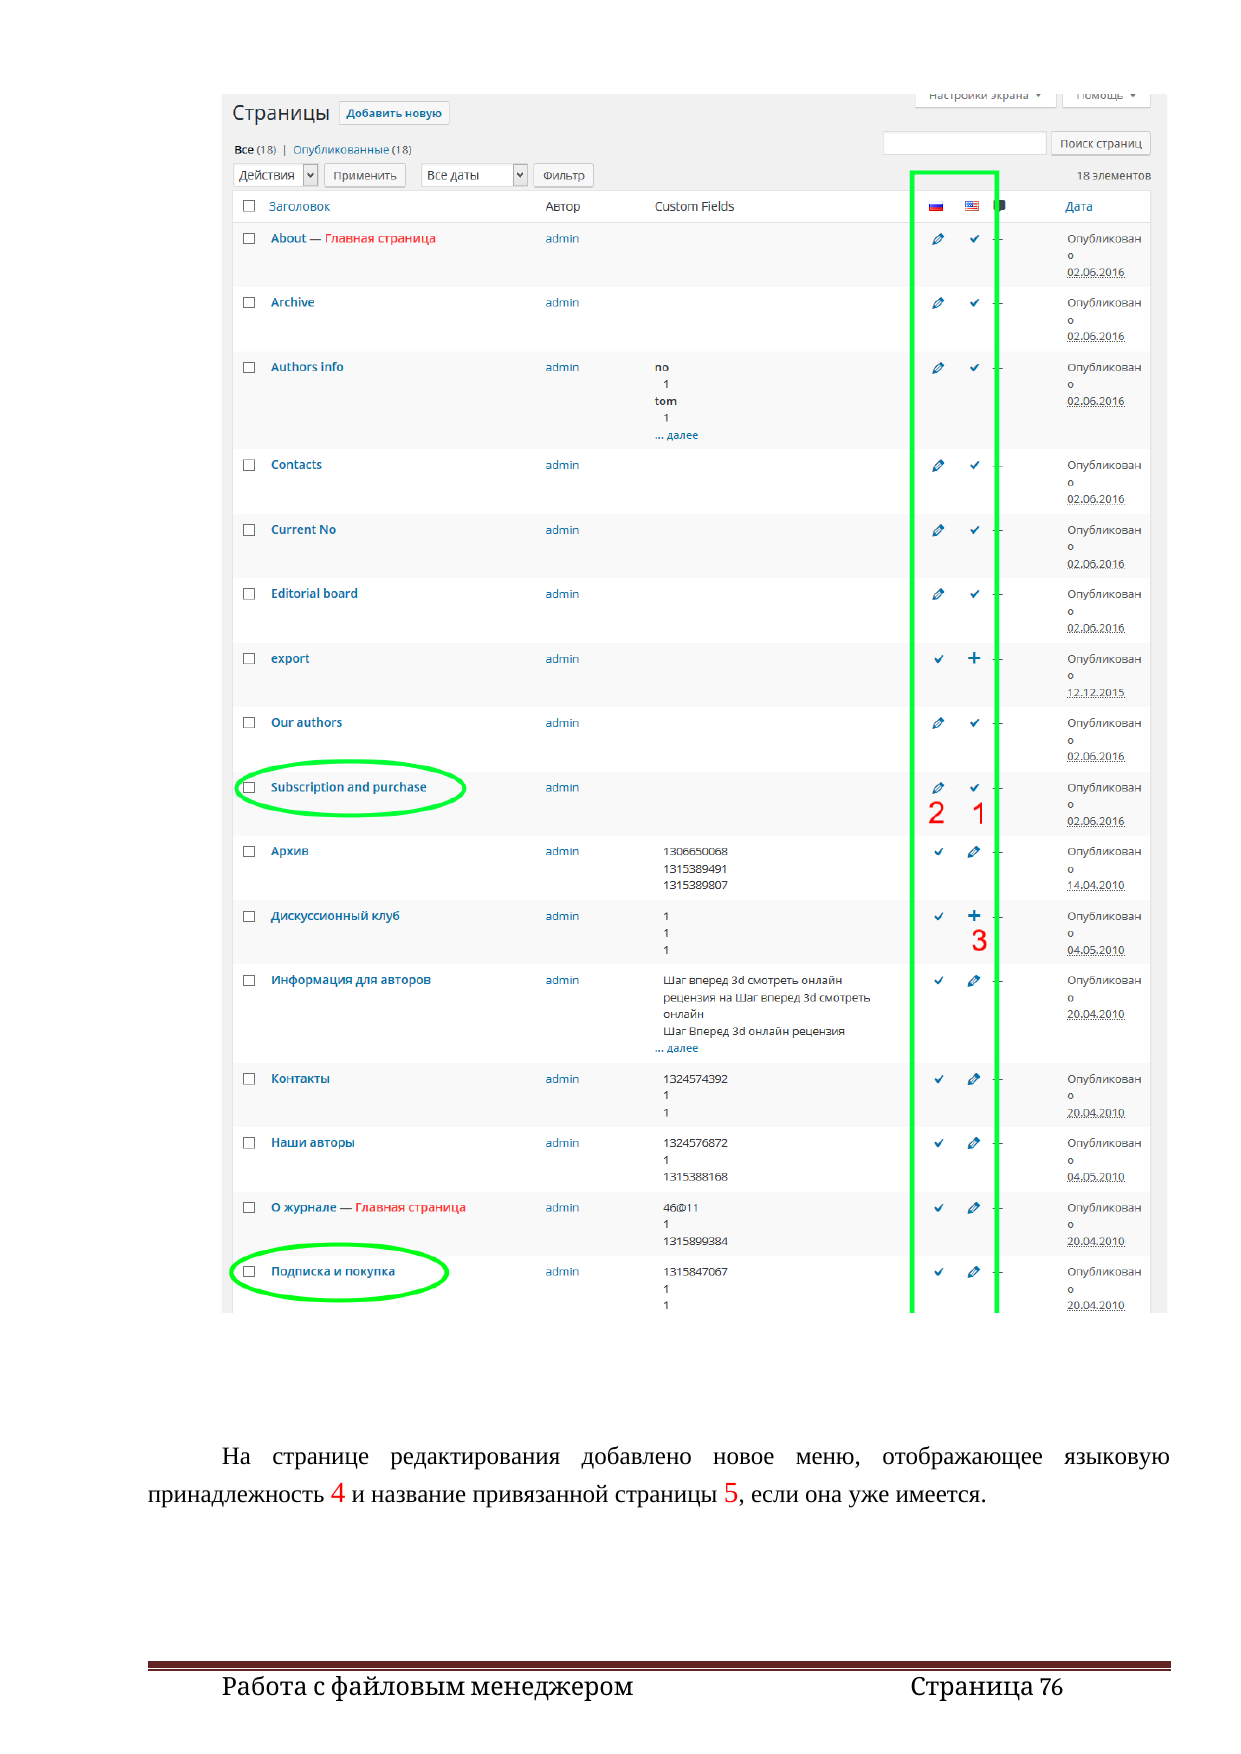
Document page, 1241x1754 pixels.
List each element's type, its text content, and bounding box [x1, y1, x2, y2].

text На странице редактирования добавлено новое меню, отображающее языковую принадлежность 4 и название привязанной страницы 5, если она уже имеется. [148, 1441, 1171, 1508]
picture [221, 94, 1168, 1313]
